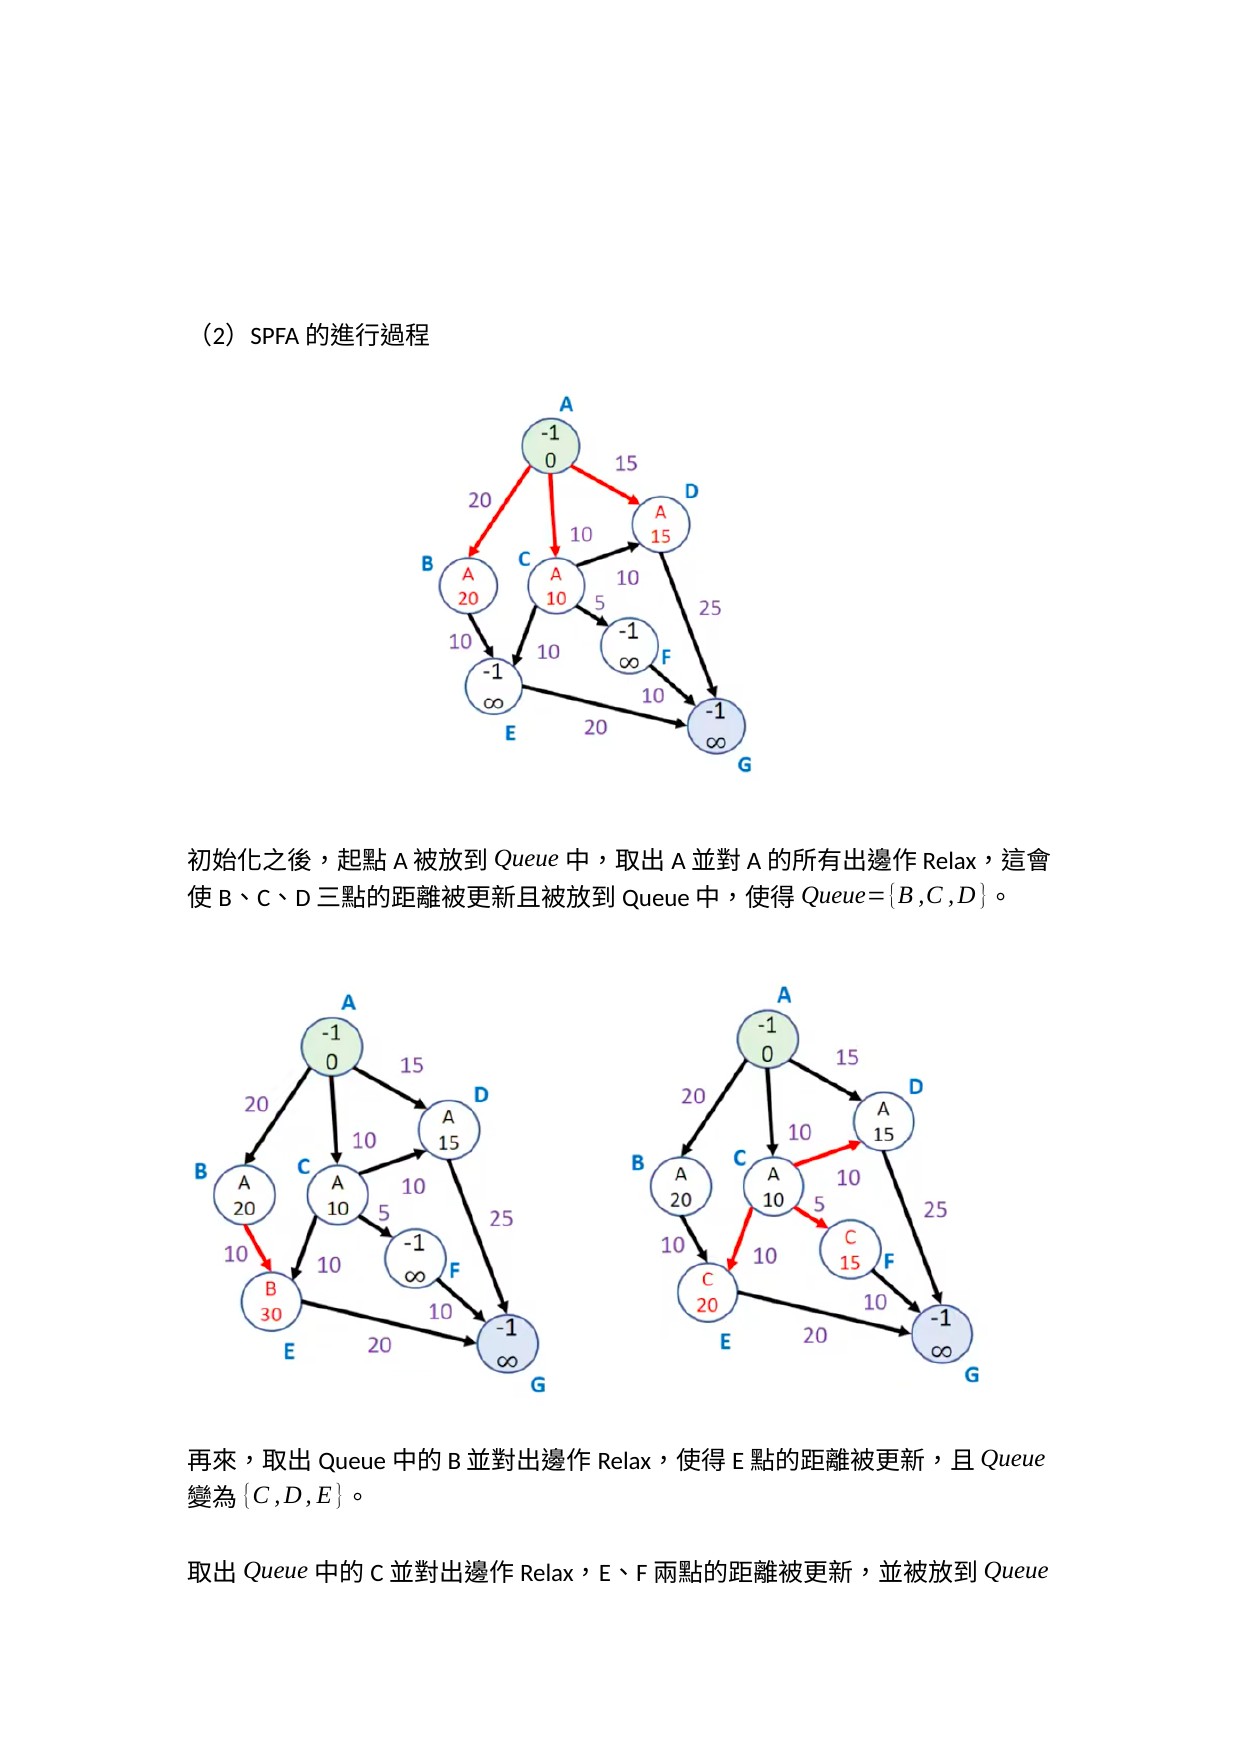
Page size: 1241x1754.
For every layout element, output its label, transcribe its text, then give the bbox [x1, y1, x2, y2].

picture [407, 381, 761, 781]
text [187, 1552, 1053, 1589]
picture [182, 976, 566, 1412]
text （2）SPFA 的進行過程 [187, 314, 1053, 352]
picture [621, 976, 988, 1391]
text 初始化之後，起點 A 被放到 中，取出 A 並對 A 的所有出邊作 Relax，這會使 B、C、D 三點的距離被更新且被放到 Queue 中，使得 。 [187, 839, 1053, 914]
